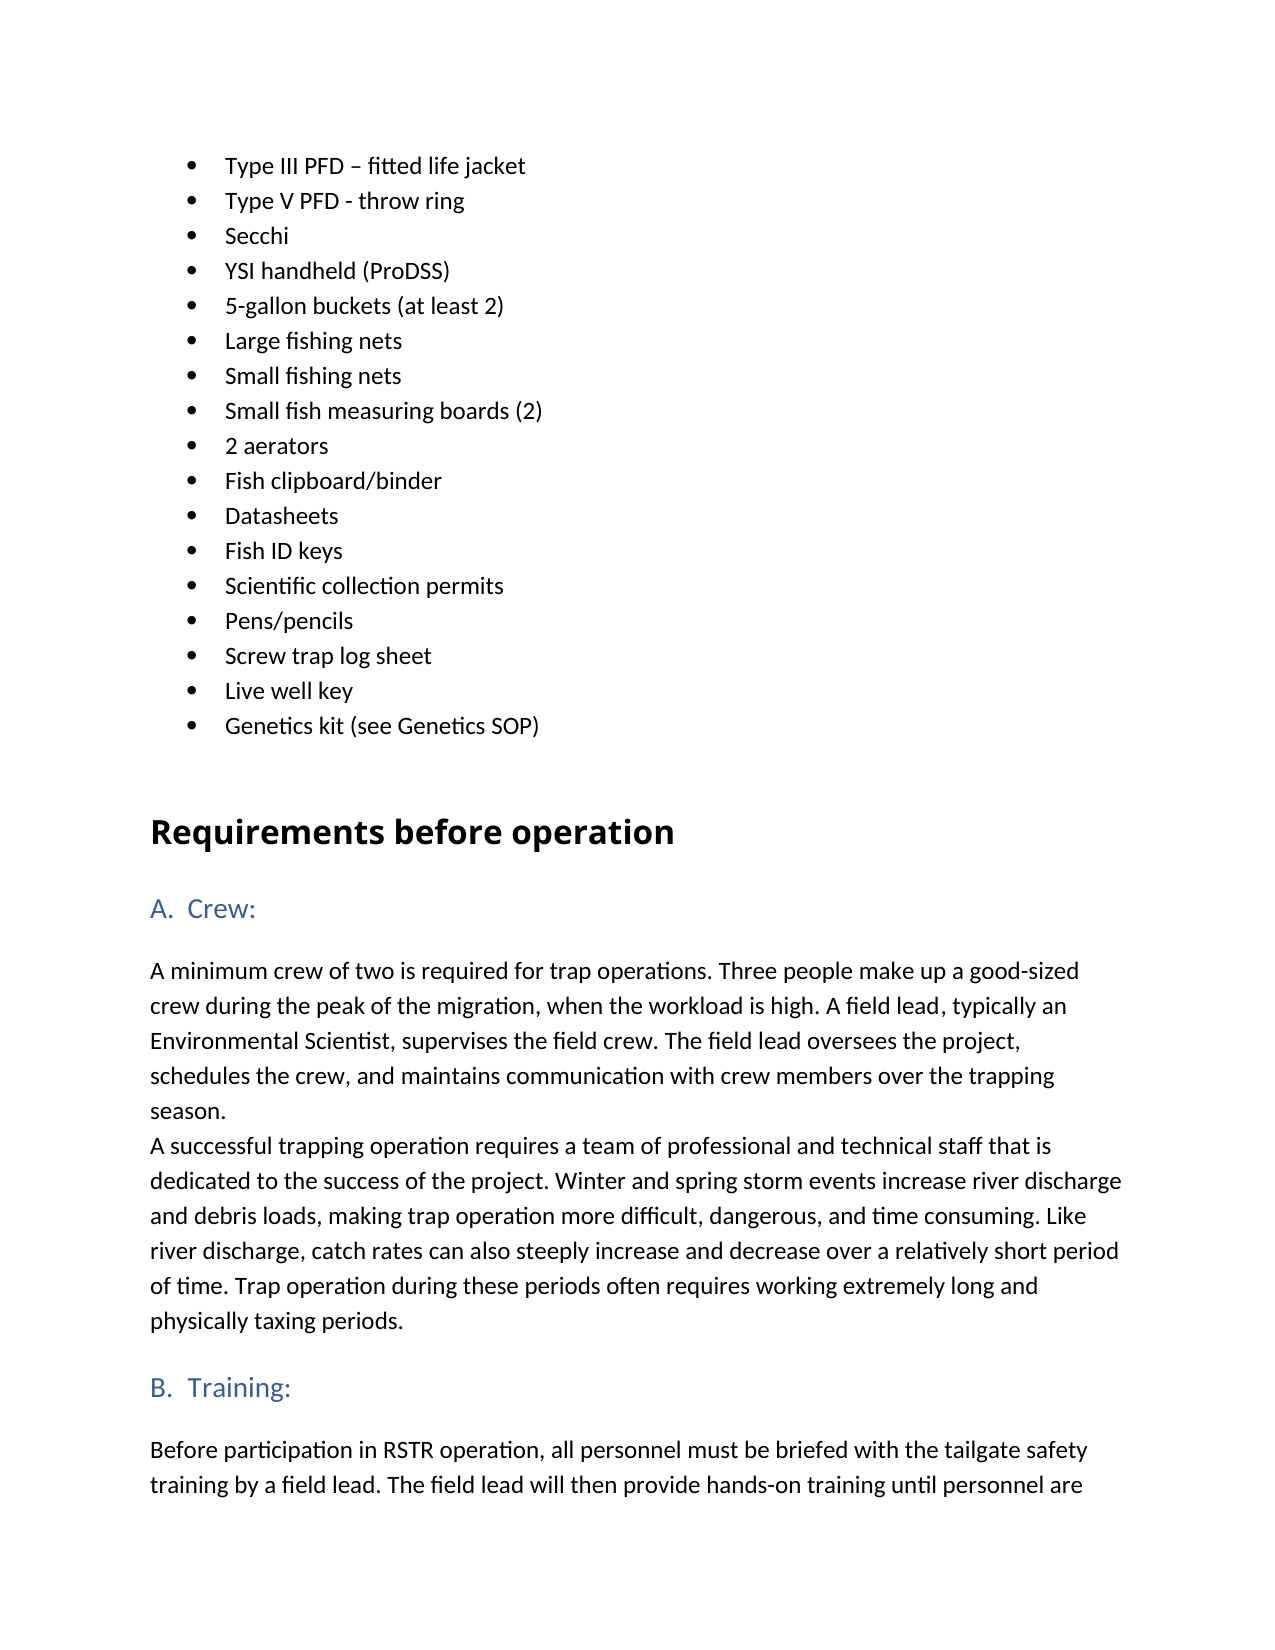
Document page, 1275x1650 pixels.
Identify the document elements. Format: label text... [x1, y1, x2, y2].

list Fish clipboard/binder [187, 465, 1125, 496]
list YSI handheld (ProDSS) [187, 255, 1125, 286]
list Fish ID keys [187, 535, 1125, 566]
list Type V PFD - throw ring [187, 185, 1125, 216]
list Scientific collection permits [187, 570, 1125, 601]
list Secchi [187, 220, 1125, 251]
subtitle Crew: [150, 891, 1125, 926]
subtitle Training: [150, 1369, 1125, 1405]
list Type III PFD – fitted life jacket [187, 150, 1125, 181]
list Pens/pencils [187, 605, 1125, 636]
list A minimum crew of two is required for trap operations. Three people make up a good-sized crew during the peak of the migration, when the workload is high. A field lead, typically an Environmental Scientist, supervises the field crew. The field lead oversees the project, schedules the crew, and maintains communication with crew members over the trapping season. [150, 955, 1125, 1126]
list Large fishing nets [187, 325, 1125, 356]
list 5-gallon buckets (at least 2) [187, 290, 1125, 321]
list Genetics kit (see Genetics SOP) [187, 710, 1125, 741]
list Small fish measuring boards (2) [187, 395, 1125, 426]
list Small fishing nets [187, 360, 1125, 391]
list 2 aerators [187, 430, 1125, 461]
subtitle Requirements before operation [150, 809, 1125, 854]
list Live well key [187, 675, 1125, 706]
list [150, 1434, 1125, 1500]
list A successful trapping operation requires a team of professional and technical staff that is dedicated to the success of the project. Winter and spring storm events increase river discharge and debris loads, making trap operation more difficult, dangerous, and time consuming. Like river discharge, catch rates can also steeply increase and decrease over a relatively short period of time. Trap operation during these periods often requires working extremely long and physically taxing periods. [150, 1130, 1125, 1336]
list Screw trap log sheet [187, 640, 1125, 671]
list Datasheets [187, 500, 1125, 531]
